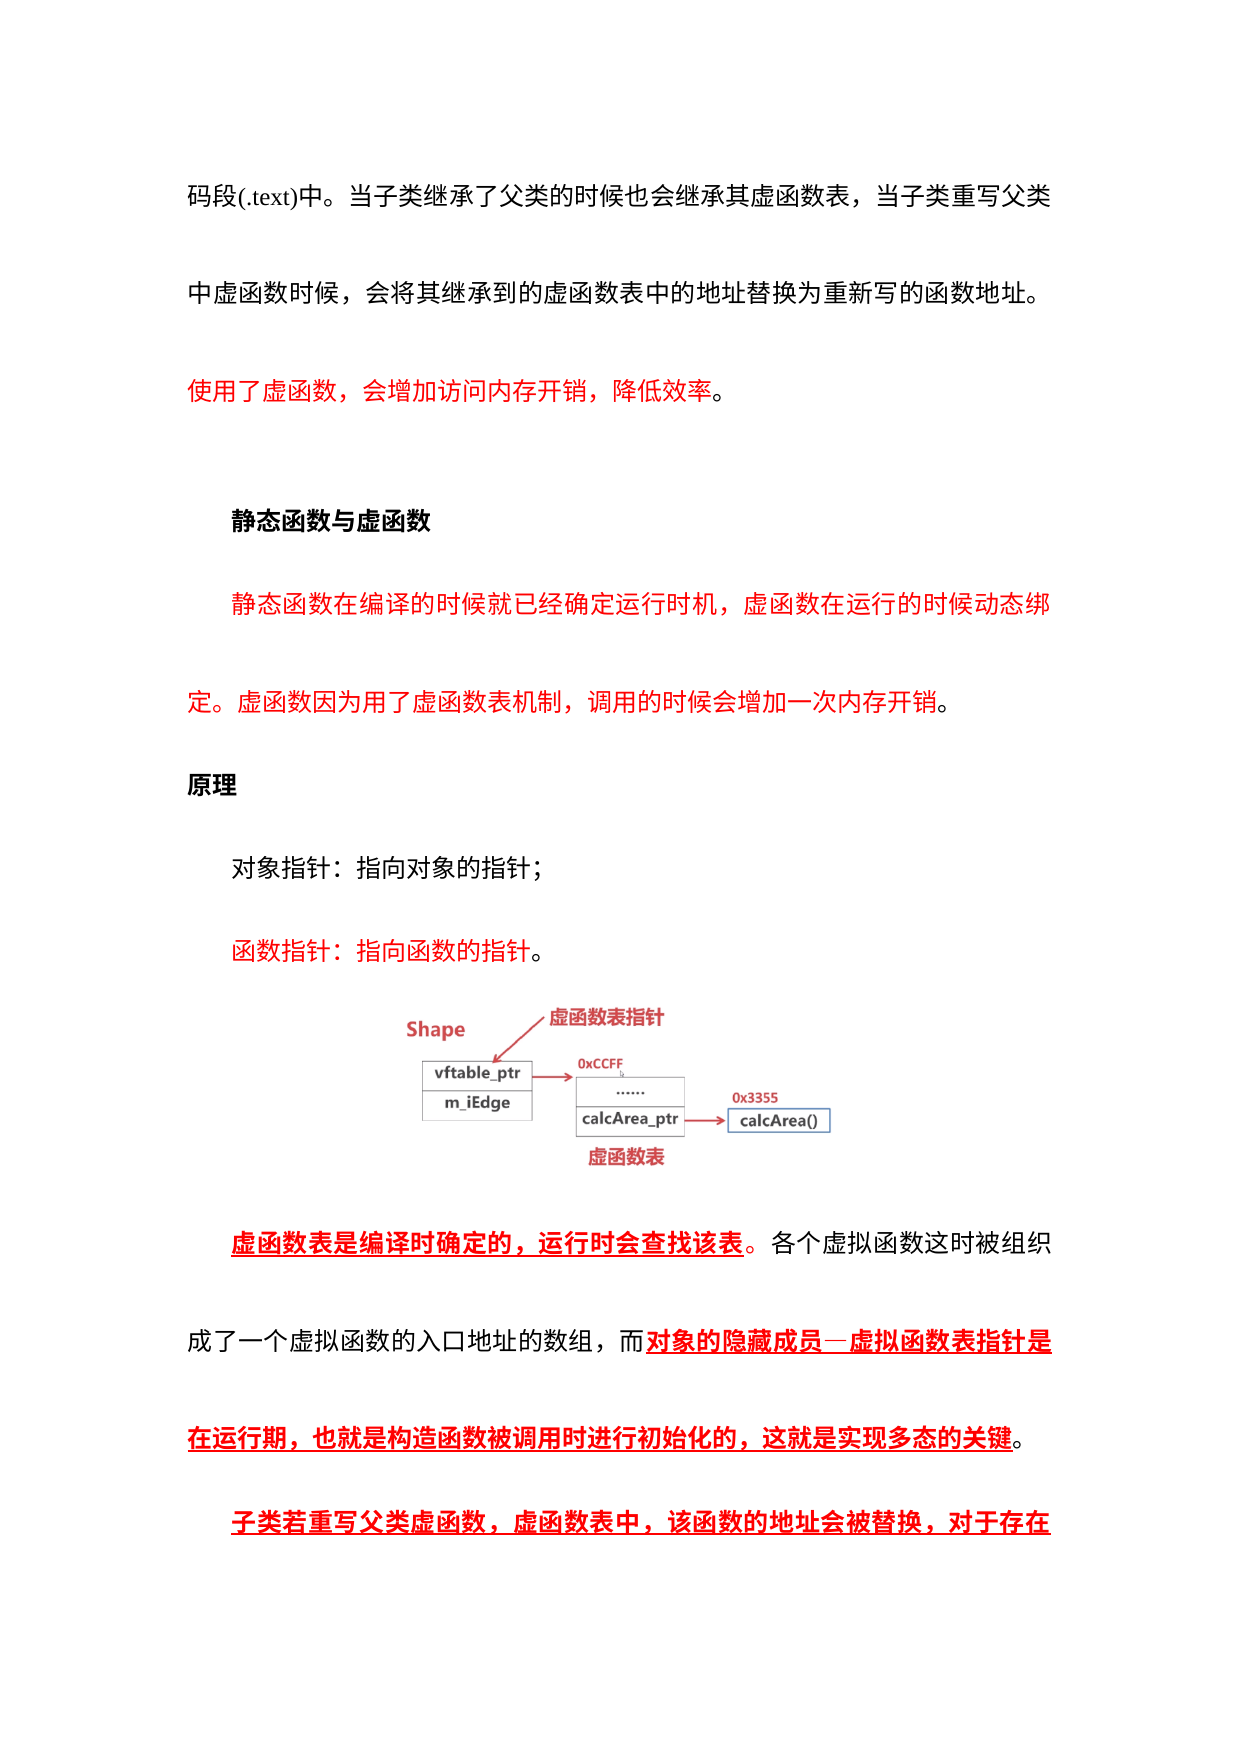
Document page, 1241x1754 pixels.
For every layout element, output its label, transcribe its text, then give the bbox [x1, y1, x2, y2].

text 函数指针：指向函数的指针。 [187, 917, 1053, 982]
subtitle 原理 [187, 751, 1053, 816]
text 静态函数在编译的时候就已经确定运行时机，虚函数在运行的时候动态绑定。虚函数因为用了虚函数表机制，调用的时候会增加一次内存开销。 [187, 570, 1053, 733]
text 虚函数表是编译时确定的，运行时会查找该表。各个虚拟函数这时被组织成了一个虚拟函数的入口地址的数组，而对象的隐藏成员—虚拟函数表指针是在运行期，也就是构造函数被调用时进行初始化的，这就是实现多态的关键。 [187, 1209, 1053, 1469]
text 静态函数与虚函数 [187, 487, 1053, 552]
text 对象指针：指向对象的指针； [187, 834, 1053, 899]
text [187, 162, 1053, 422]
picture [403, 1000, 838, 1183]
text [187, 1488, 1053, 1553]
